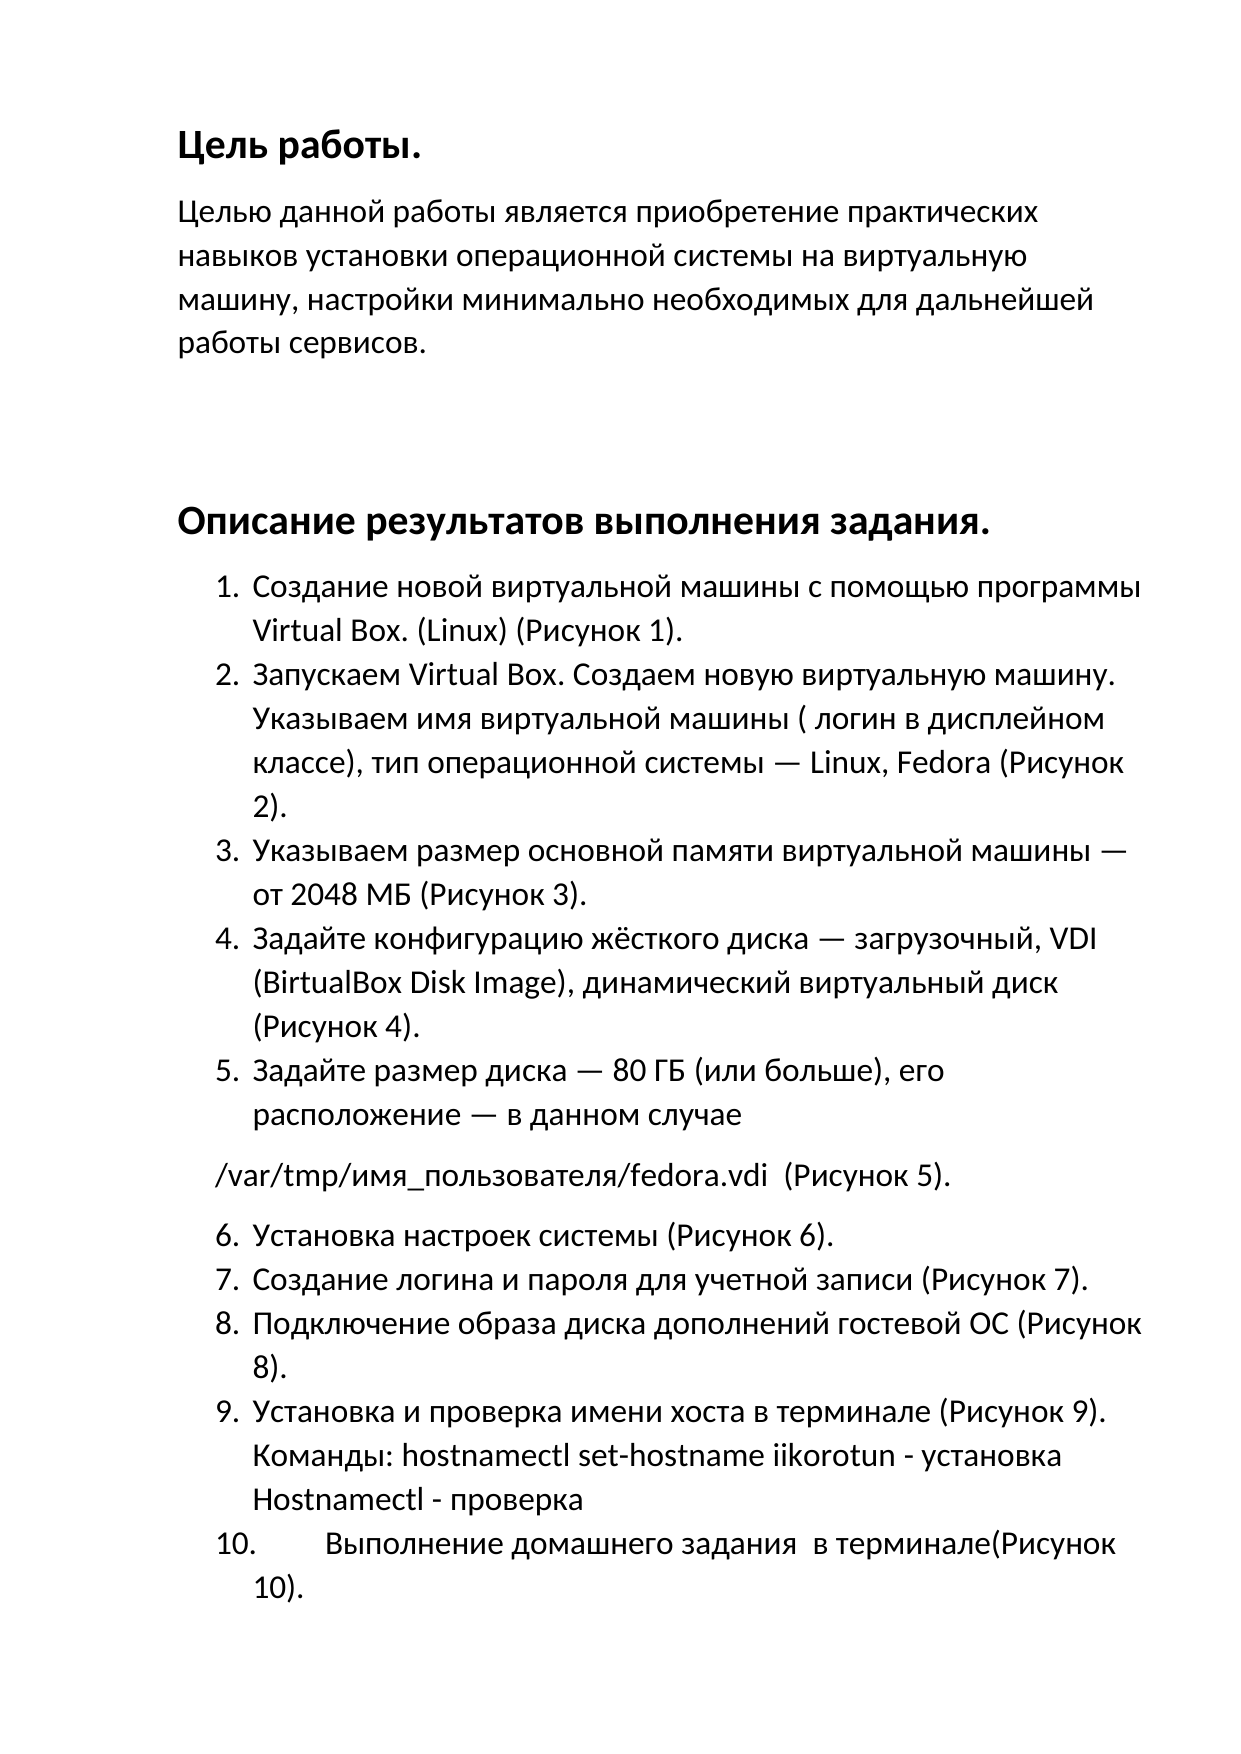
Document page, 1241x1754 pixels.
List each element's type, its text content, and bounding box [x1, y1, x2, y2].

list Указываем размер основной памяти виртуальной машины — от 2048 МБ (Рисунок 3). [215, 829, 1152, 914]
list Установка настроек системы (Рисунок 6). [215, 1214, 1152, 1255]
text Целью данной работы является приобретение практических навыков установки операционной системы на виртуальную машину, настройки минимально необходимых для дальнейшей работы сервисов. [177, 190, 1152, 392]
text Описание результатов выполнения задания. [177, 494, 1152, 545]
list Создание новой виртуальной машины с помощью программы Virtual Box. (Linux) (Рисунок 1). [215, 565, 1152, 650]
list Создание логина и пароля для учетной записи (Рисунок 7). [215, 1258, 1152, 1299]
text /var/tmp/имя_пользователя/fedora.vdi (Рисунок 5). [215, 1153, 1152, 1194]
list Установка и проверка имени хоста в терминале (Рисунок 9). Команды: hostnamectl set-hostname iikorotun - установка [215, 1390, 1152, 1475]
list Задайте размер диска — 80 ГБ (или больше), его расположение — в данном случае [215, 1049, 1152, 1134]
list Подключение образа диска дополнений гостевой ОС (Рисунок 8). [215, 1302, 1152, 1387]
list Выполнение домашнего задания в терминале(Рисунок 10). [215, 1522, 1152, 1607]
list Задайте конфигурацию жёсткого диска — загрузочный, VDI (BirtualBox Disk Image), динамический виртуальный диск (Рисунок 4). [215, 917, 1152, 1046]
text Цель работы. [177, 118, 1152, 169]
list Запускаем Virtual Box. Создаем новую виртуальную машину. Указываем имя виртуальной машины ( логин в дисплейном классе), тип операционной системы — Linux, Fedora (Рисунок 2). [215, 653, 1152, 826]
list Hostnamectl - проверка [252, 1478, 1152, 1519]
